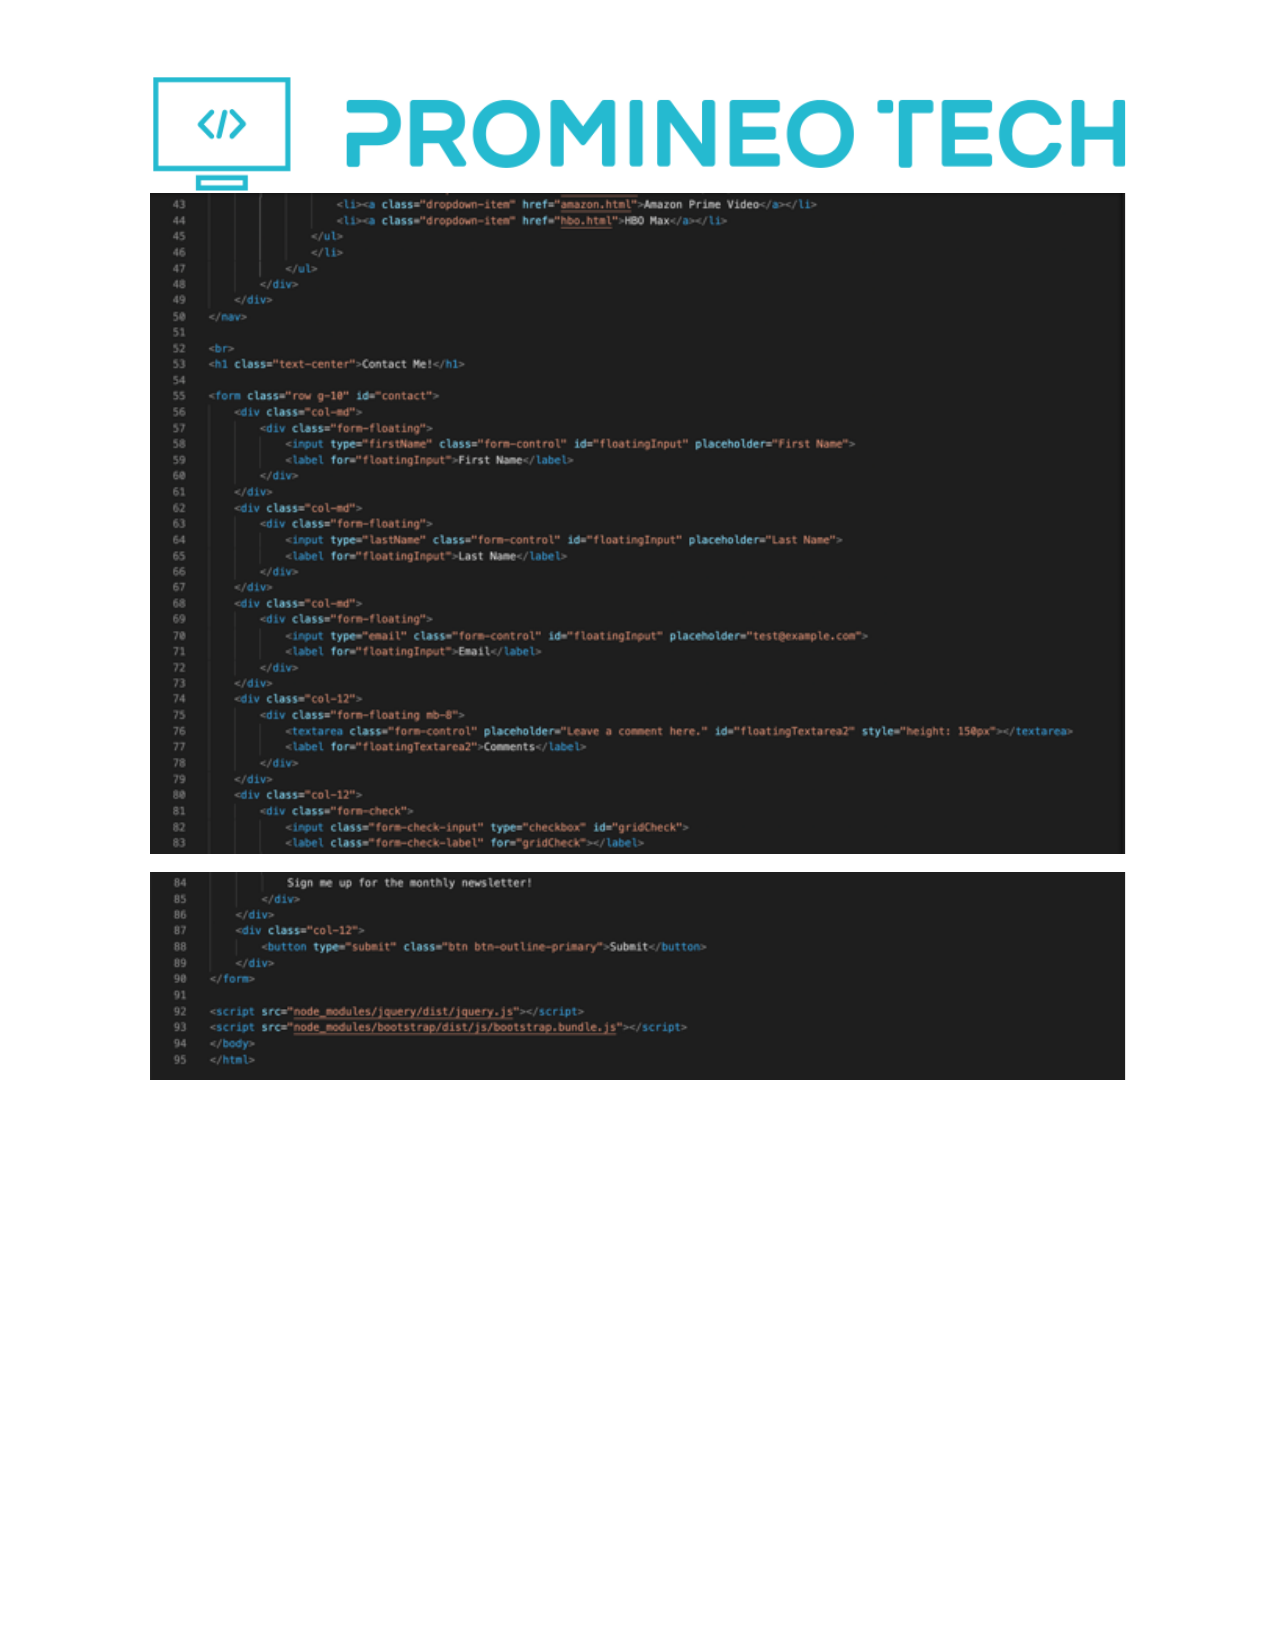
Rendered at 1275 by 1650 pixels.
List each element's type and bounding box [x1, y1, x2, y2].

picture [150, 75, 1125, 854]
picture [150, 872, 1125, 1080]
